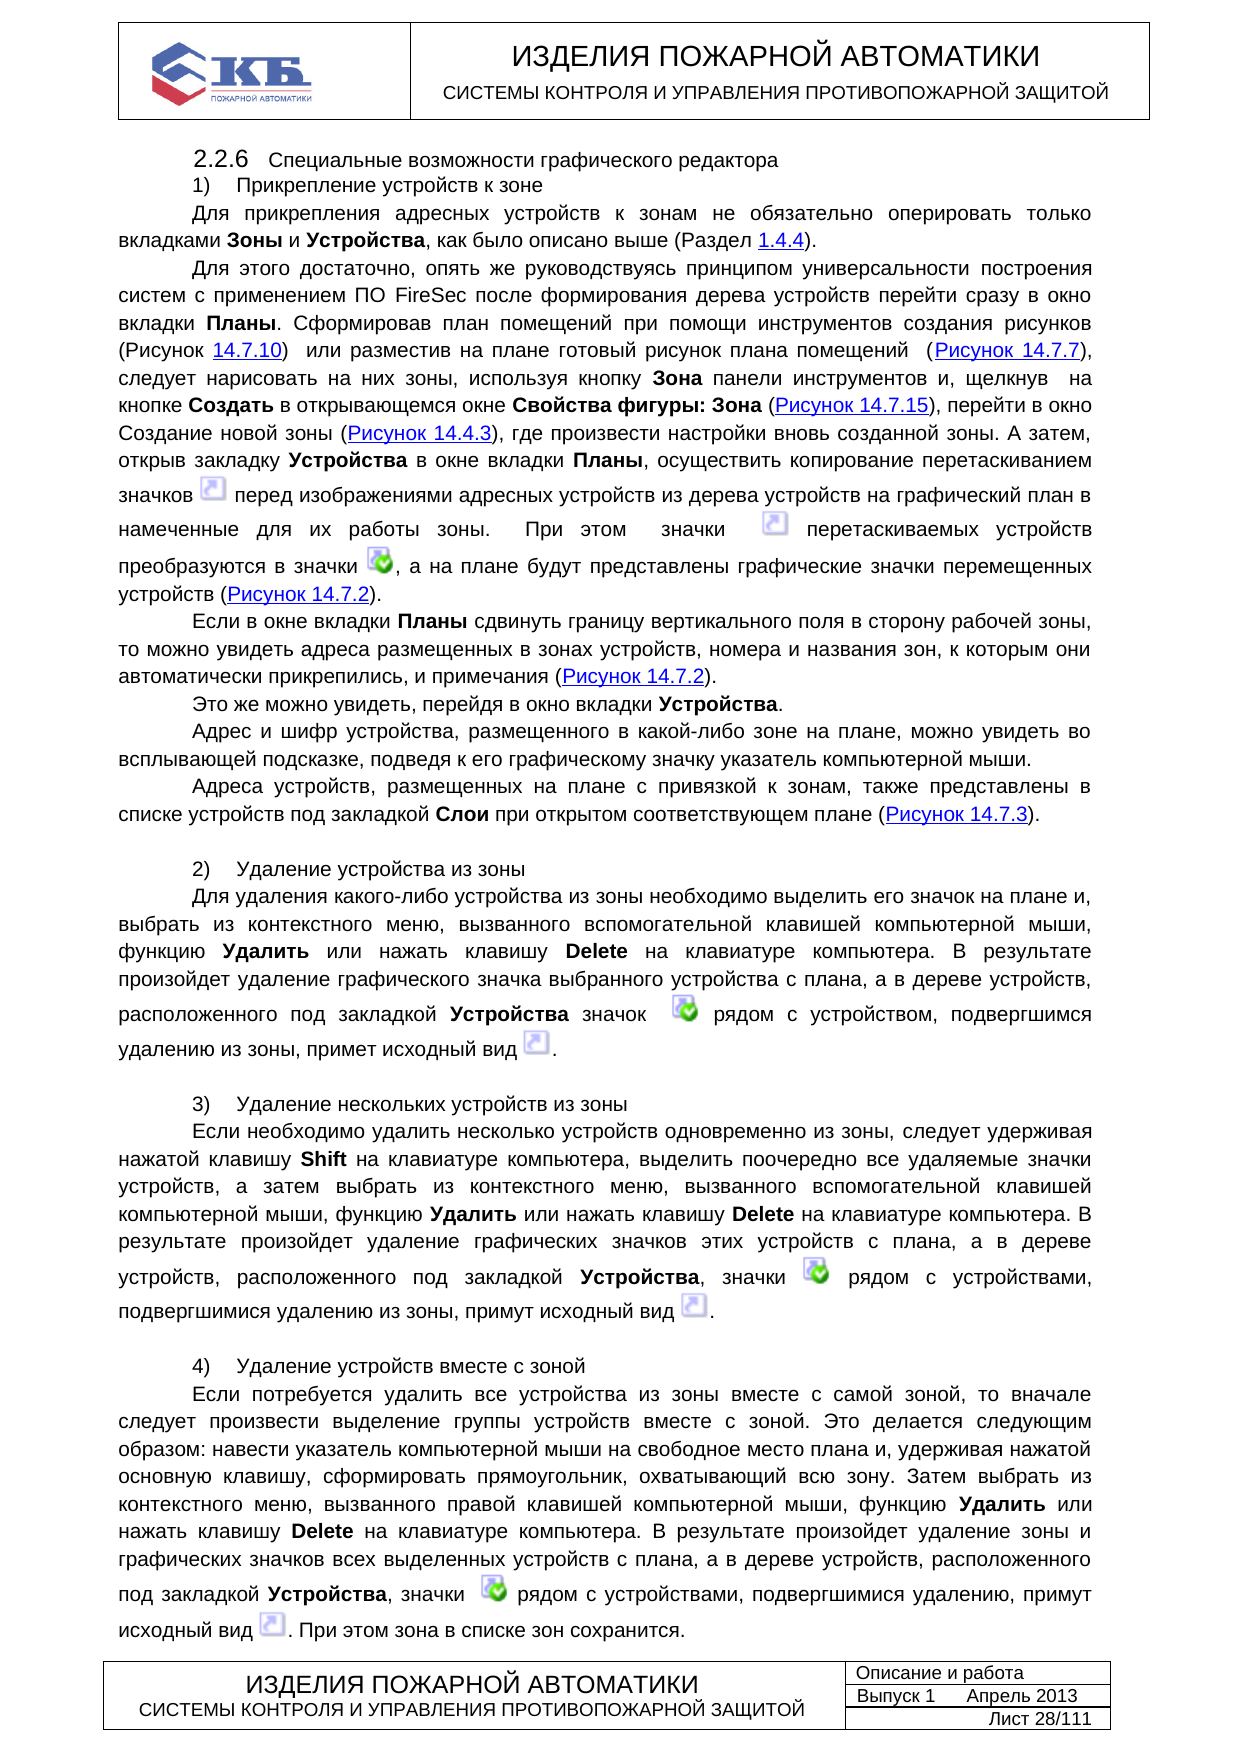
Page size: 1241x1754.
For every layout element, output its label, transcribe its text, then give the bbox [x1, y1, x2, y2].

picture [680, 1292, 709, 1319]
list Специальные возможности графического редактора [193, 144, 1092, 173]
list Прикрепление устройств к зоне [118, 173, 1092, 197]
list Если потребуется удалить все устройства из зоны вместе с самой зоной, то вначале следует произвести выделение группы устройств вместе с зоной. Это делается следующим образом: навести указатель компьютерной мыши на свободное место плана и, удерживая нажатой основную клавишу, сформировать прямоугольник, охватывающий всю зону. Затем выбрать из контекстного меню, вызванного правой клавишей компьютерной мыши, функцию Удалить или нажать клавишу Delete на клавиатуре компьютера. В результате произойдет удаление зоны и графических значков всех выделенных устройств с плана, а в дереве устройств, расположенного под закладкой Устройства, значки рядом с устройствами, подвергшимися удалению, примут исходный вид . При этом зона в списке зон сохранится. [118, 1382, 1092, 1642]
list Если необходимо удалить несколько устройств одновременно из зоны, следует удерживая нажатой клавишу Shift на клавиатуре компьютера, выделить поочередно все удаляемые значки устройств, а затем выбрать из контекстного меню, вызванного вспомогательной клавишей компьютерной мыши, функцию Удалить или нажать клавишу Delete на клавиатуре компьютера. В результате произойдет удаление графических значков этих устройств с плана, а в дереве устройств, расположенного под закладкой Устройства, значки рядом с устройствами, подвергшимися удалению из зоны, примут исходный вид . [118, 1119, 1092, 1323]
picture [258, 1611, 288, 1638]
list Это же можно увидеть, перейдя в окно вкладки Устройства. [118, 692, 1092, 716]
list Удаление устройств вместе с зоной [118, 1354, 1092, 1378]
list Адрес и шифр устройства, размещенного в какой-либо зоне на плане, можно увидеть во всплывающей подсказке, подведя к его графическому значку указатель компьютерной мыши. [118, 719, 1092, 771]
picture [671, 994, 701, 1022]
picture [802, 1256, 832, 1285]
list Для этого достаточно, опять же руководствуясь принципом универсальности построения систем с применением ПО FireSec после формирования дерева устройств перейти сразу в окно вкладки Планы. Сформировав план помещений при помощи инструментов создания рисунков (Рисунок 14.7.10) или разместив на плане готовый рисунок плана помещений (Рисунок 14.7.7), следует нарисовать на них зоны, используя кнопку Зона панели инструментов и, щелкнув на кнопке Создать в открывающемся окне Свойства фигуры: Зона (Рисунок 14.7.15), перейти в окно Создание новой зоны (Рисунок 14.4.3), где произвести настройки вновь созданной зоны. А затем, открыв закладку Устройства в окне вкладки Планы, осуществить копирование перетаскиванием значков перед изображениями адресных устройств из дерева устройств на графический план в намеченные для их работы зоны. При этом значки перетаскиваемых устройств преобразуются в значки , а на плане будут представлены графические значки перемещенных устройств (Рисунок 14.7.2). [118, 256, 1092, 606]
list Для удаления какого-либо устройства из зоны необходимо выделить его значок на плане и, выбрать из контекстного меню, вызванного вспомогательной клавишей компьютерной мыши, функцию Удалить или нажать клавишу Delete на клавиатуре компьютера. В результате произойдет удаление графического значка выбранного устройства с плана, а в дереве устройств, расположенного под закладкой Устройства значок рядом с устройством, подвергшимся удалению из зоны, примет исходный вид . [118, 884, 1092, 1061]
list Для прикрепления адресных устройств к зонам не обязательно оперировать только вкладками Зоны и Устройства, как было описано выше (Раздел 1.4.4). [118, 201, 1092, 252]
list Адреса устройств, размещенных на плане с привязкой к зонам, также представлены в списке устройств под закладкой Слои при открытом соответствующем плане (Рисунок 14.7.3). [118, 774, 1092, 826]
picture [199, 475, 229, 503]
picture [366, 546, 395, 574]
picture [148, 34, 325, 115]
picture [761, 510, 790, 537]
picture [481, 1574, 510, 1602]
list Удаление нескольких устройств из зоны [118, 1092, 1092, 1116]
list Если в окне вкладки Планы сдвинуть границу вертикального поля в сторону рабочей зоны, то можно увидеть адреса размещенных в зонах устройств, номера и названия зон, к которым они автоматически прикрепились, и примечания (Рисунок 14.7.2). [118, 609, 1092, 688]
list Удаление устройства из зоны [118, 857, 1092, 881]
picture [523, 1029, 552, 1057]
